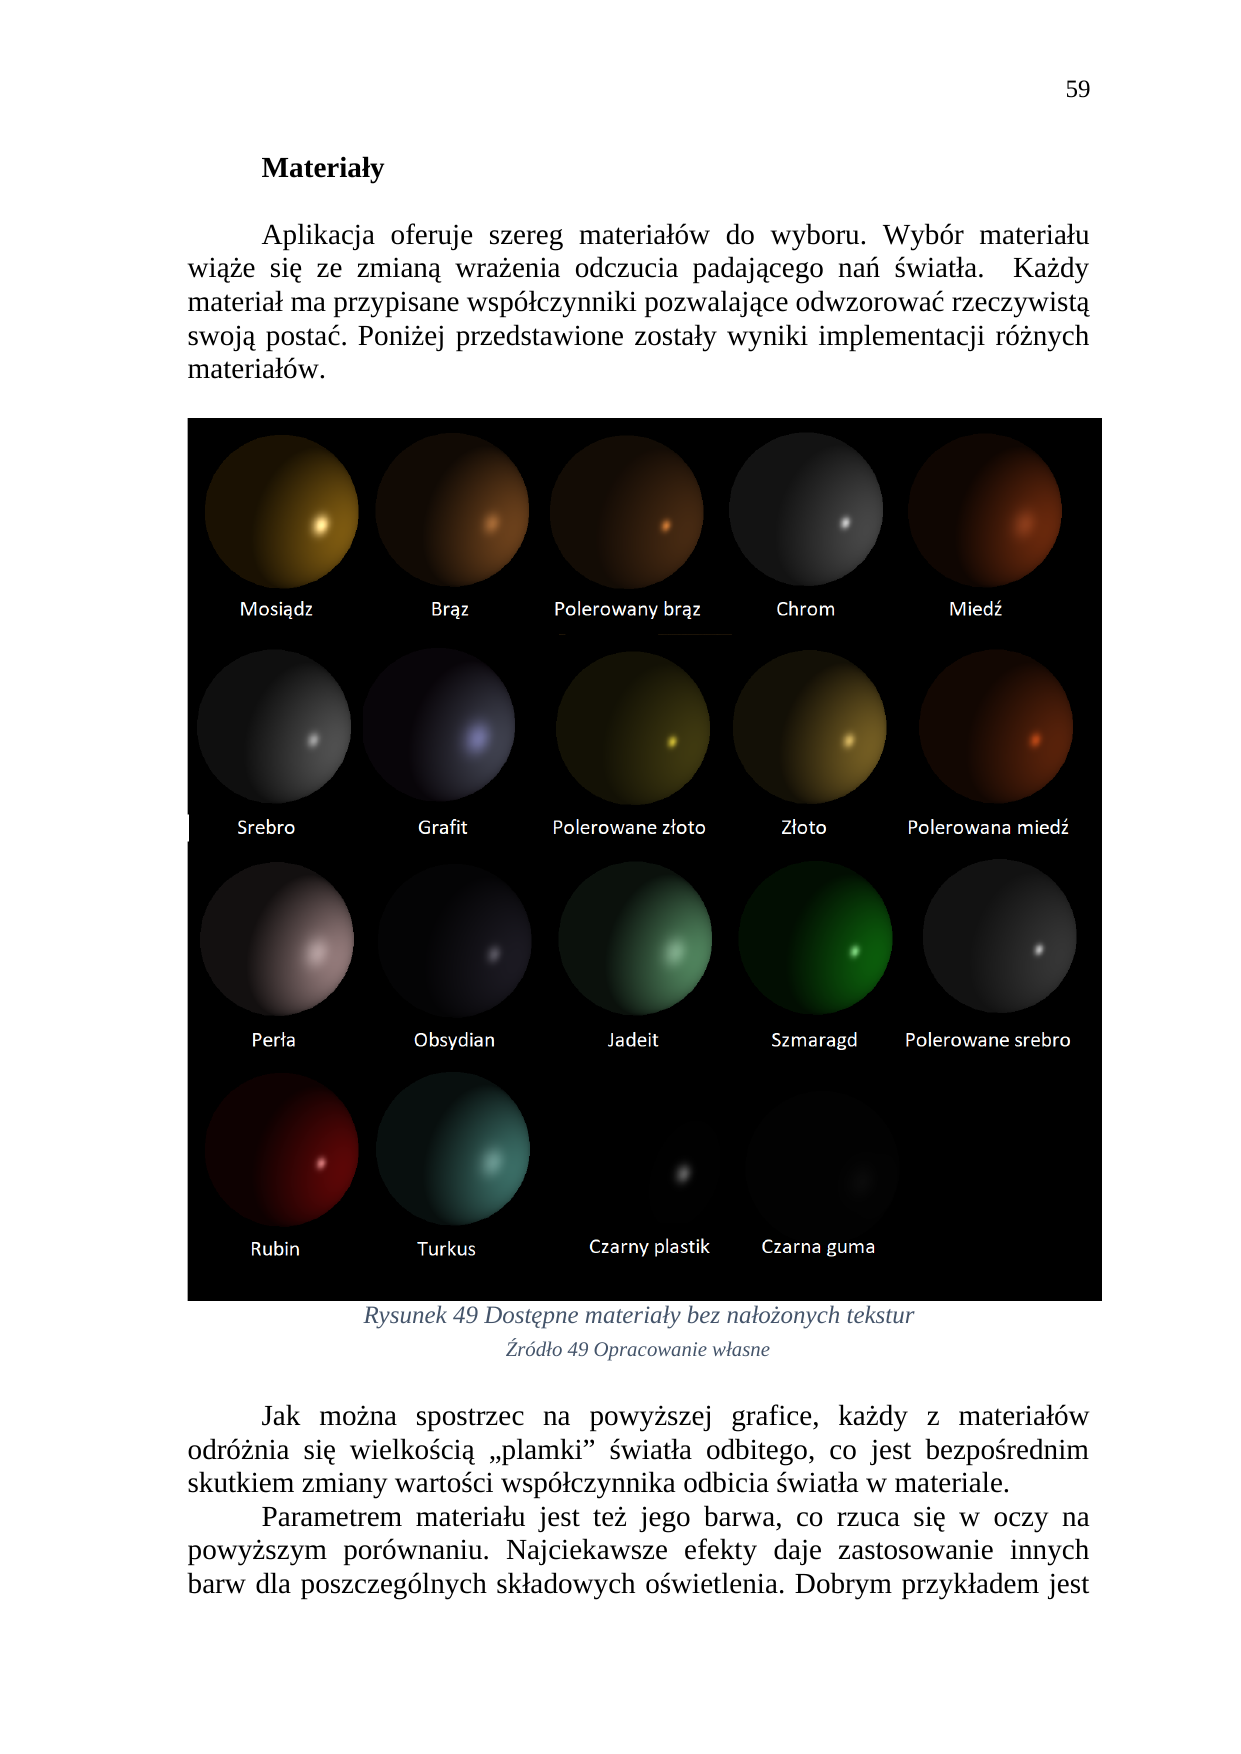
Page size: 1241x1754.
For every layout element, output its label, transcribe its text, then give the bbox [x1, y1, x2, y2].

text Źródło 49 Opracowanie własne [187, 1337, 1090, 1361]
text Aplikacja oferuje szereg materiałów do wyboru. Wybór materiału wiąże się ze zmianą wrażenia odczucia padającego nań światła. Każdy materiał ma przypisane współczynniki pozwalające odwzorować rzeczywistą swoją postać. Poniżej przedstawione zostały wyniki implementacji różnych materiałów. [187, 217, 1090, 385]
text Rysunek 49 Dostępne materiały bez nałożonych tekstur [187, 1301, 1090, 1329]
picture [187, 418, 1102, 1301]
text Materiały [187, 150, 1090, 183]
text Jak można spostrzec na powyższej grafice, każdy z materiałów odróżnia się wielkością „plamki” światła odbitego, co jest bezpośrednim skutkiem zmiany wartości współczynnika odbicia światła w materiale. [187, 1398, 1090, 1499]
